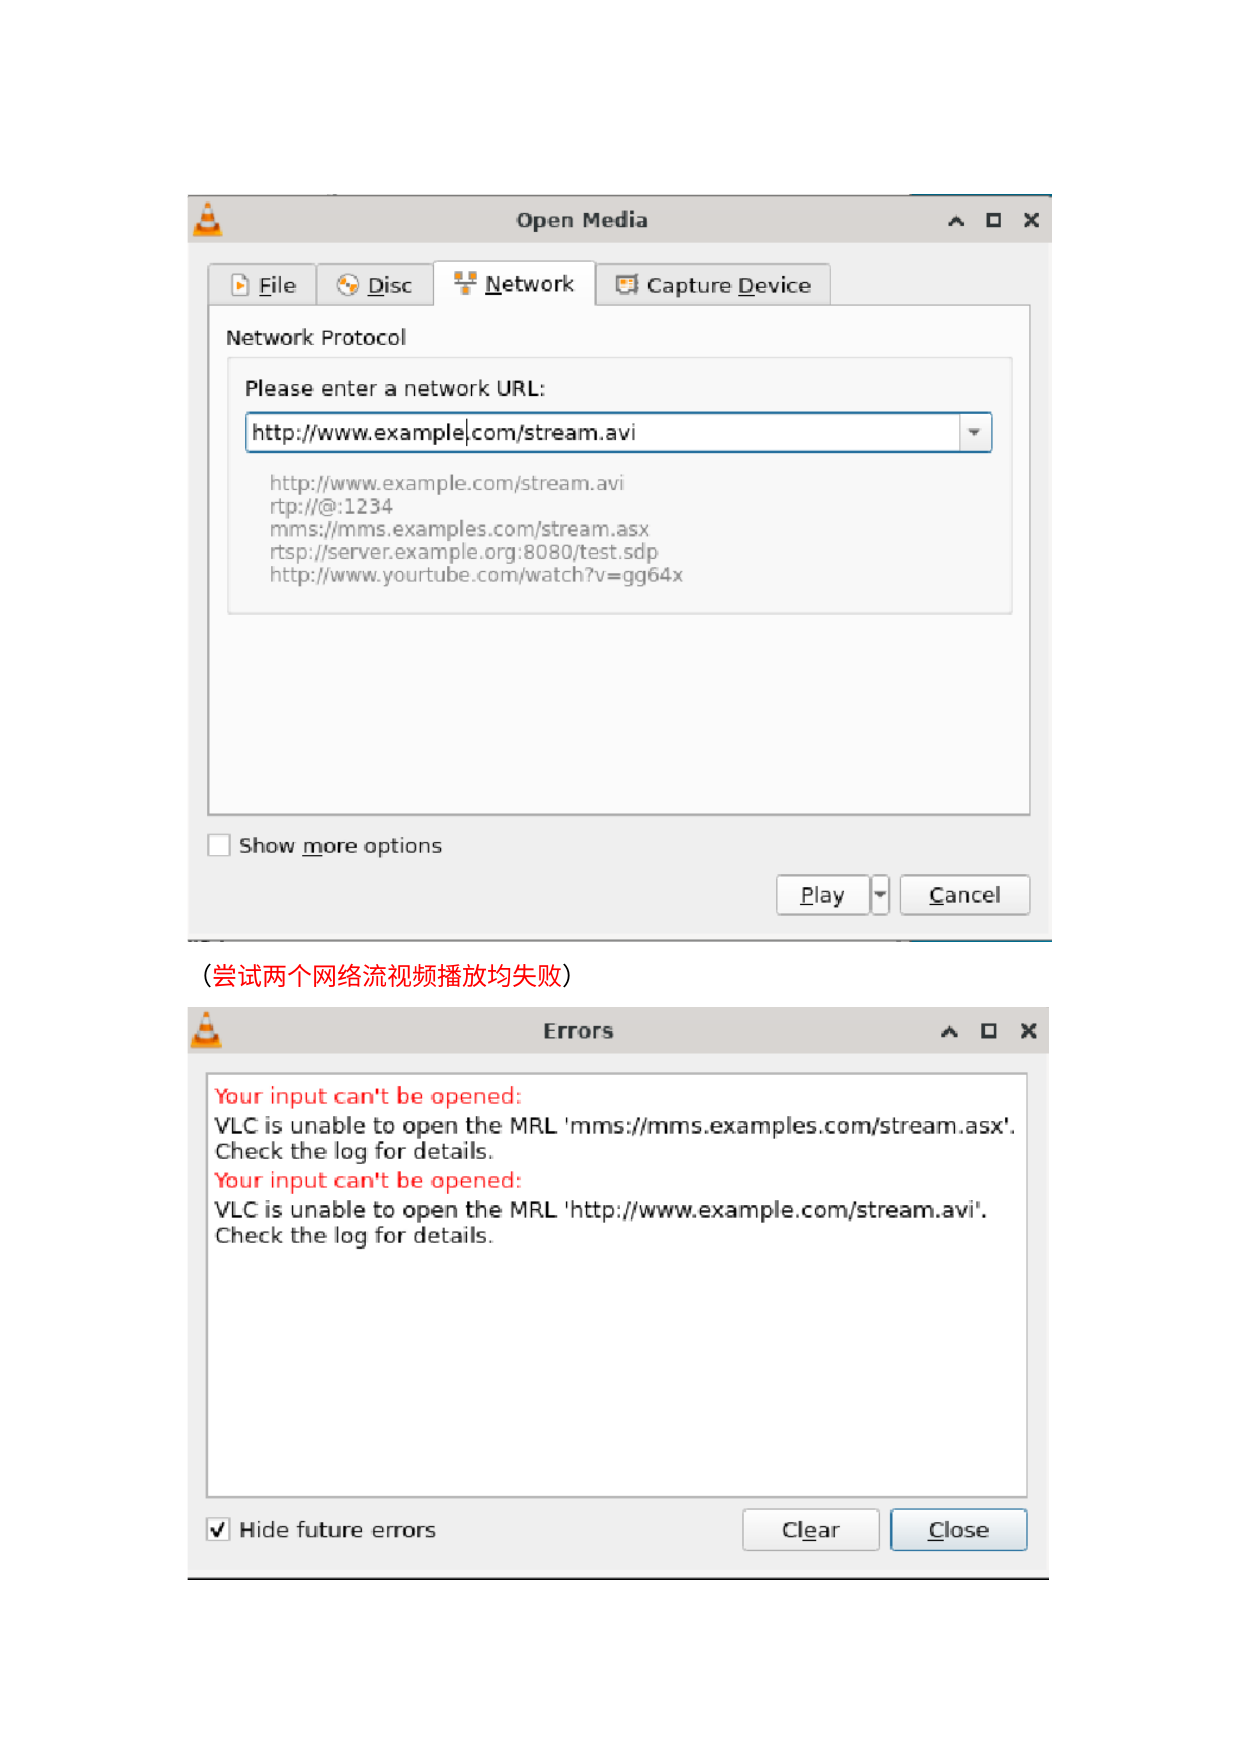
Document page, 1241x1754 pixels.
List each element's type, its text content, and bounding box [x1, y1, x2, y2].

text （尝试两个网络流视频播放均失败） [187, 942, 1053, 1007]
picture [187, 1007, 1049, 1580]
picture [187, 194, 1052, 942]
